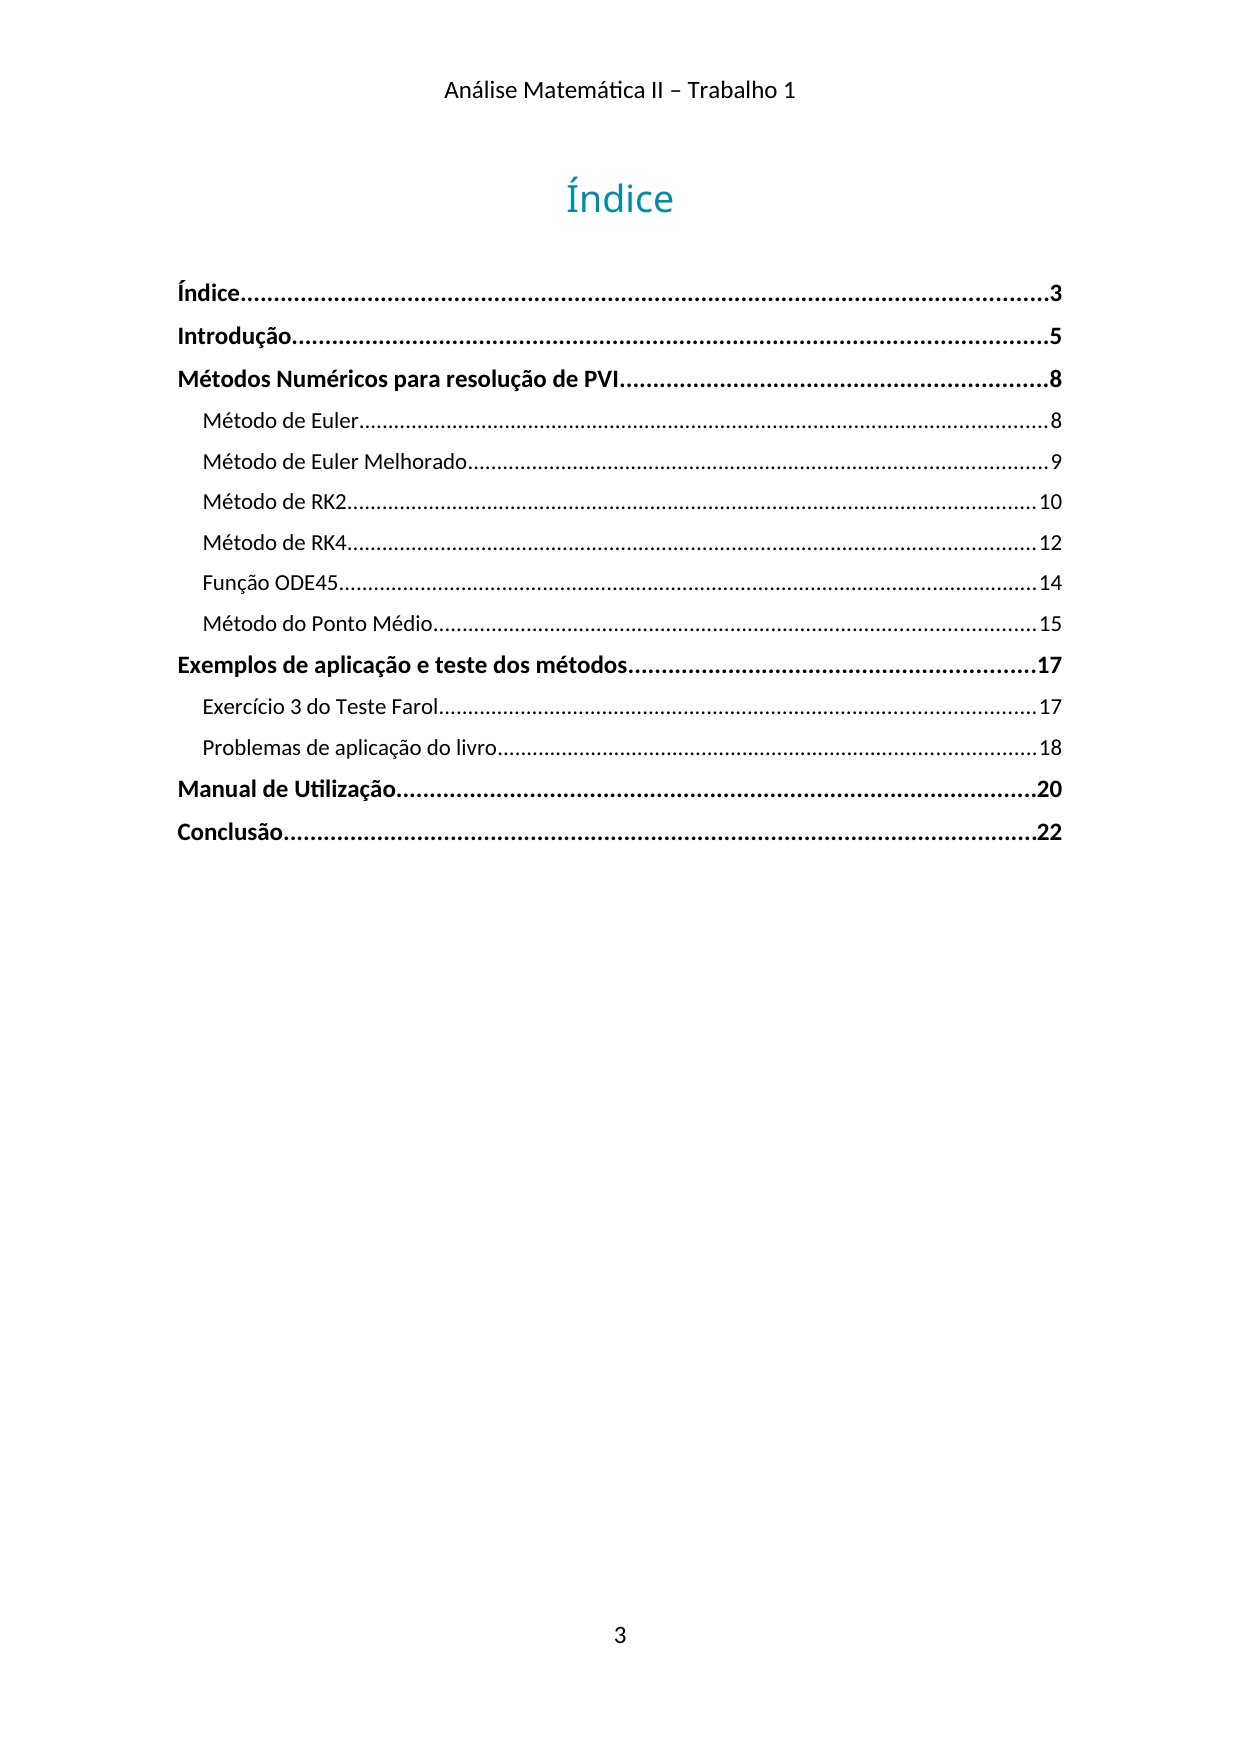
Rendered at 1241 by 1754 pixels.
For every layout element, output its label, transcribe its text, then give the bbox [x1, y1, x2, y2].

subtitle Índice [177, 173, 1063, 224]
